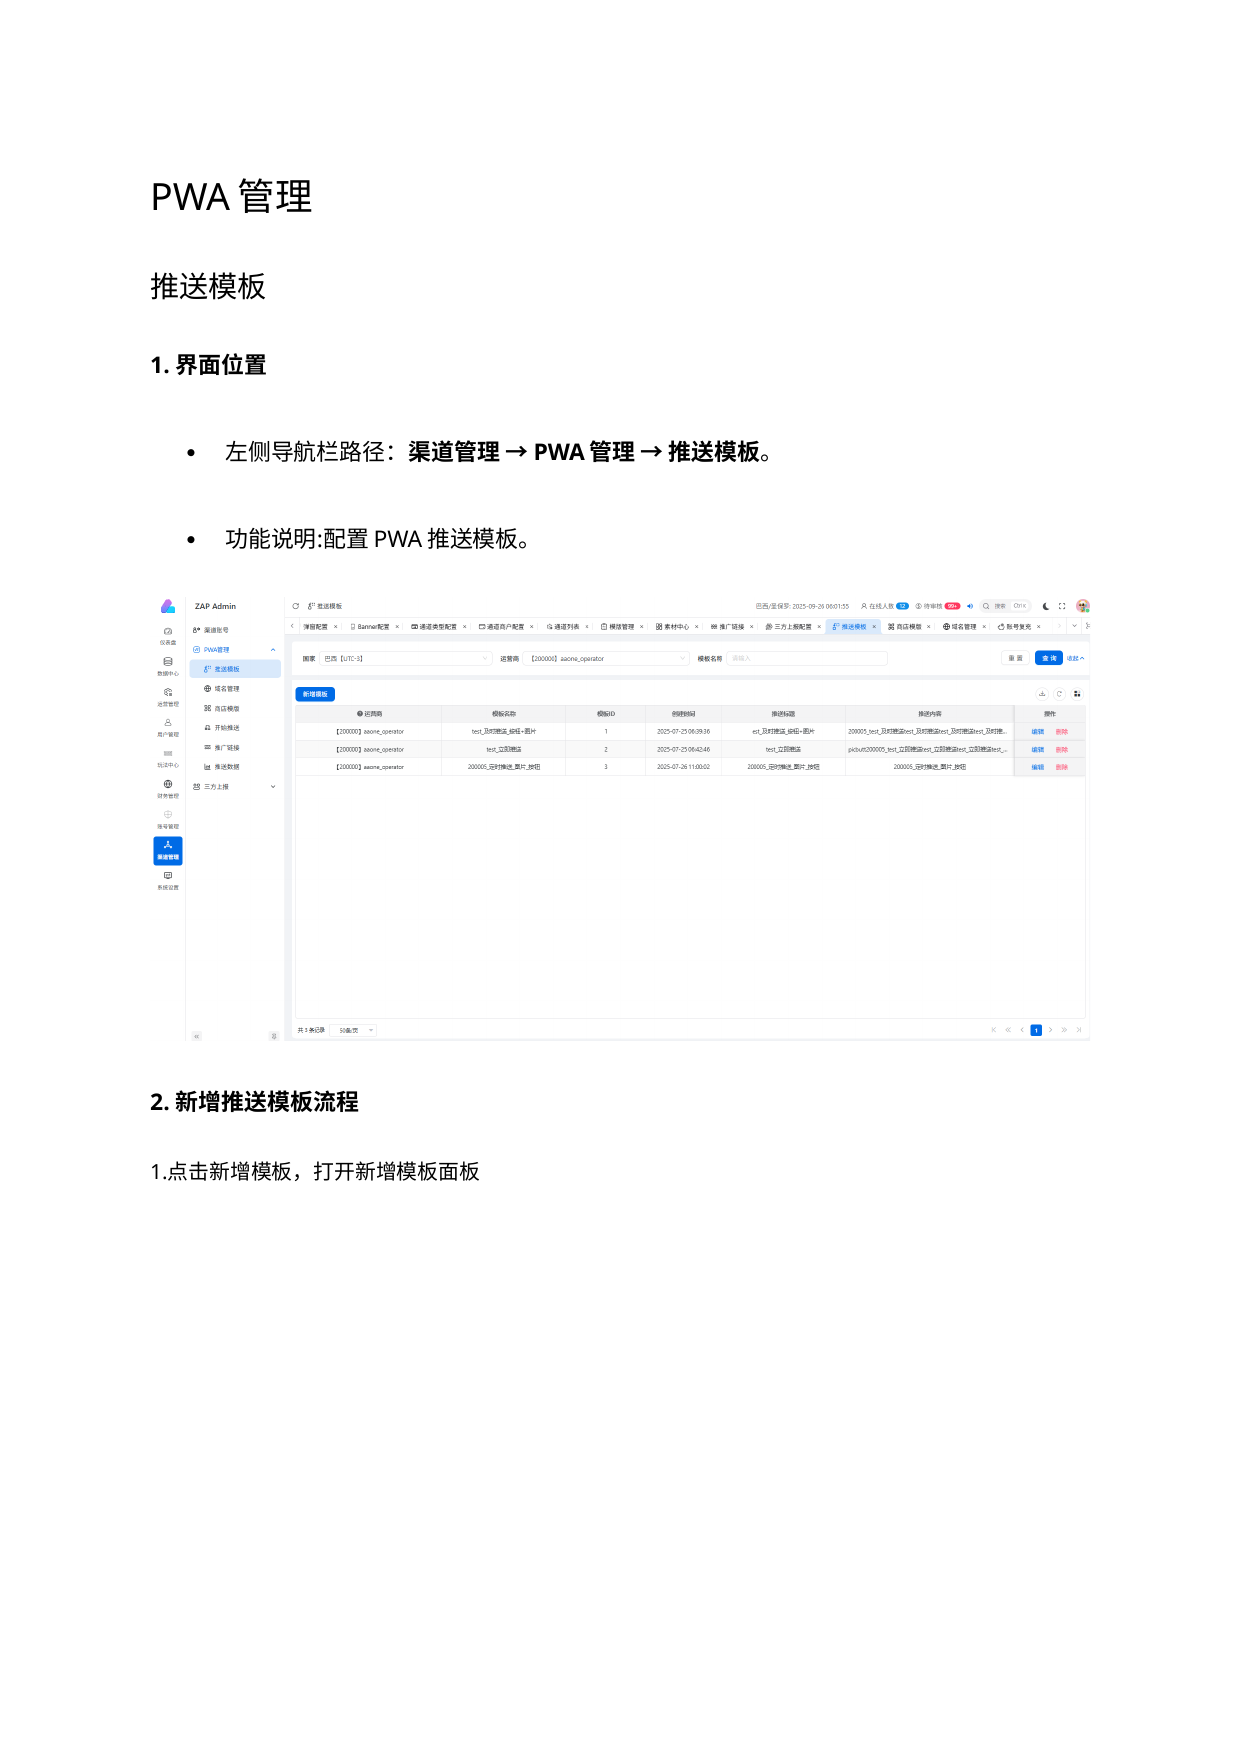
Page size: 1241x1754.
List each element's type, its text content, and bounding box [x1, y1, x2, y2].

picture [150, 597, 1091, 1041]
subtitle 推送模板 [150, 252, 1090, 317]
list 功能说明:配置PWA推送模板。 [187, 505, 1090, 570]
list 左侧导航栏路径：渠道管理 → PWA管理 → 推送模板。 [187, 418, 1090, 483]
subtitle PWA管理 [150, 162, 1090, 227]
text 2. 新增推送模板流程 [150, 1068, 1090, 1133]
text 1.点击新增模板，打开新增模板面板 [150, 1154, 1090, 1187]
text 1. 界面位置 [150, 331, 1090, 396]
